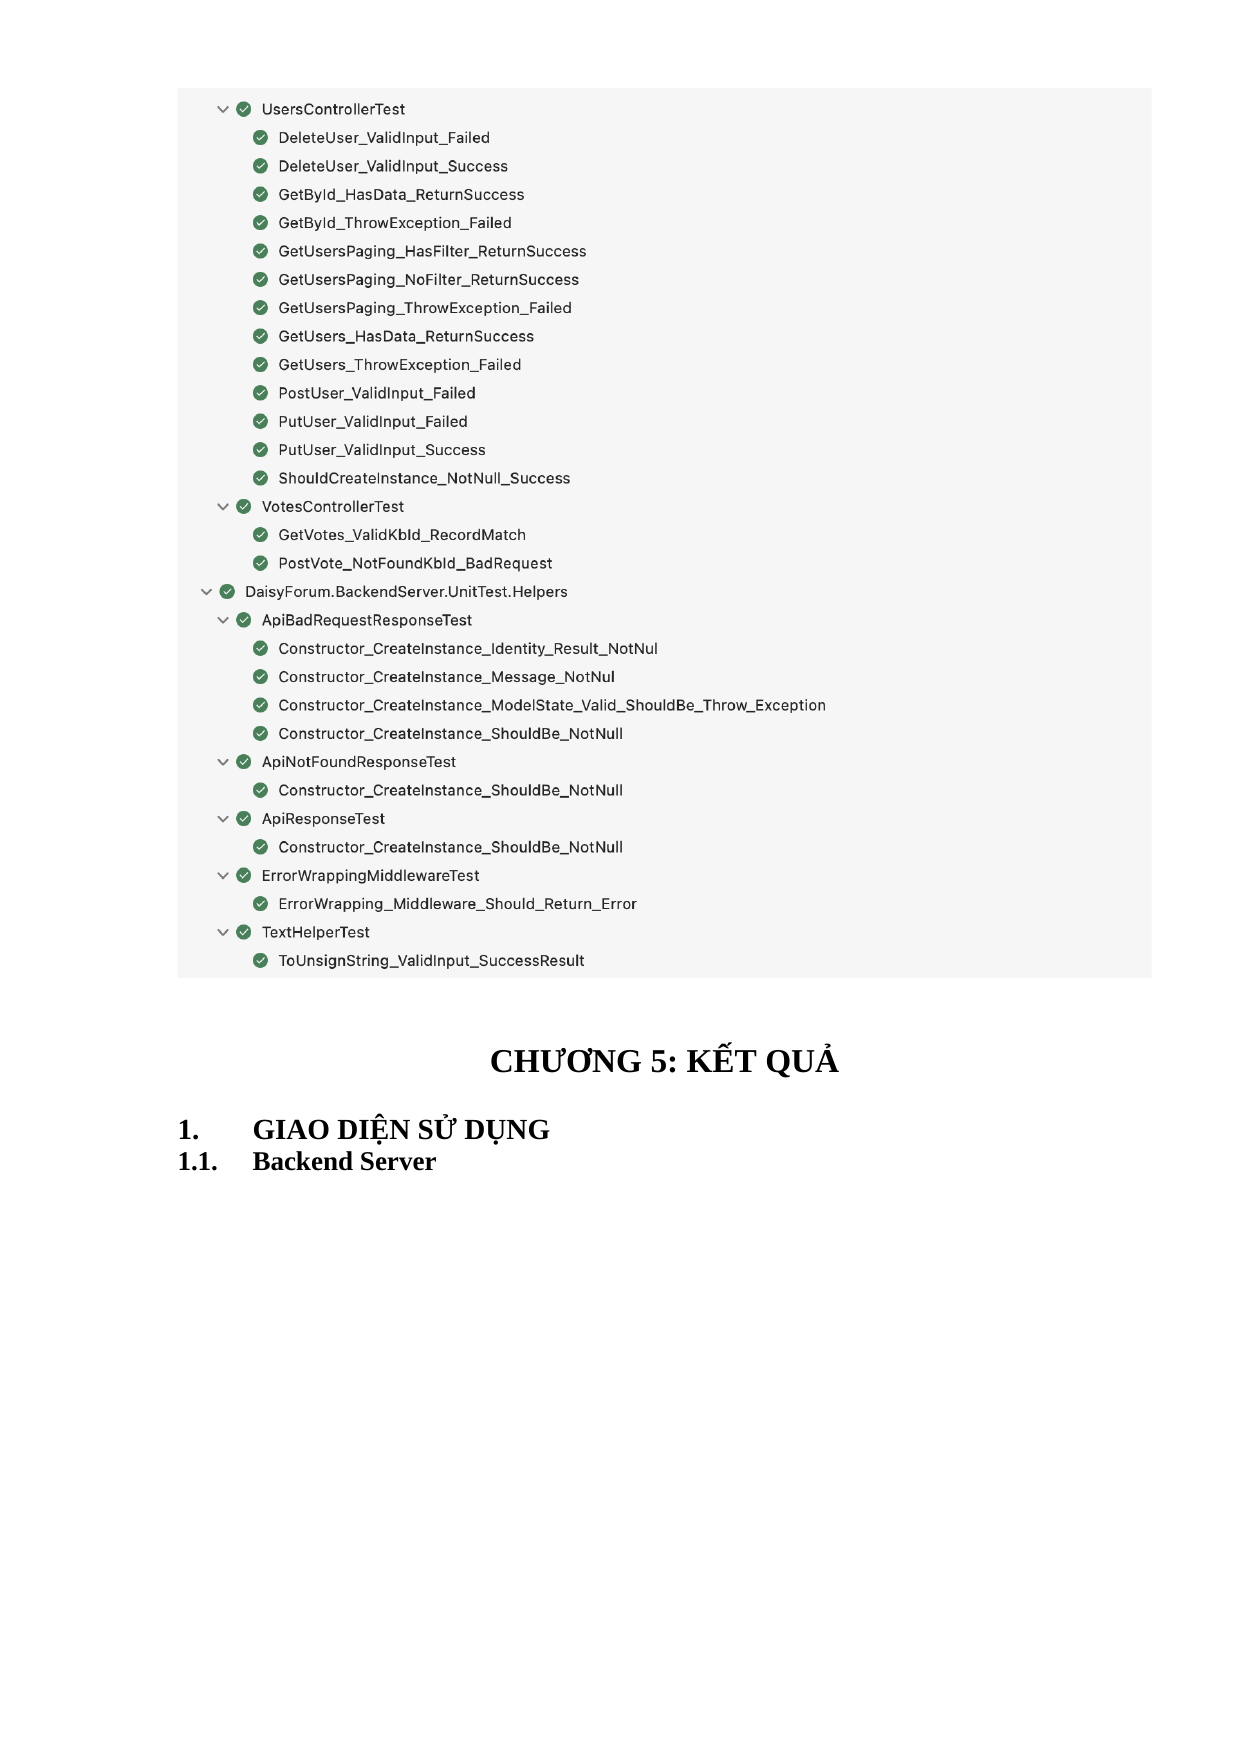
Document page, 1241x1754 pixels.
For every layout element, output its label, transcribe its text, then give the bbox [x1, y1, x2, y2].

list Backend Server [177, 1145, 1152, 1176]
list GIAO DIỆN SỬ DỤNG [177, 1112, 1152, 1145]
picture [177, 88, 1152, 978]
subtitle CHƯƠNG 5: KẾT QUẢ [177, 1042, 1152, 1080]
